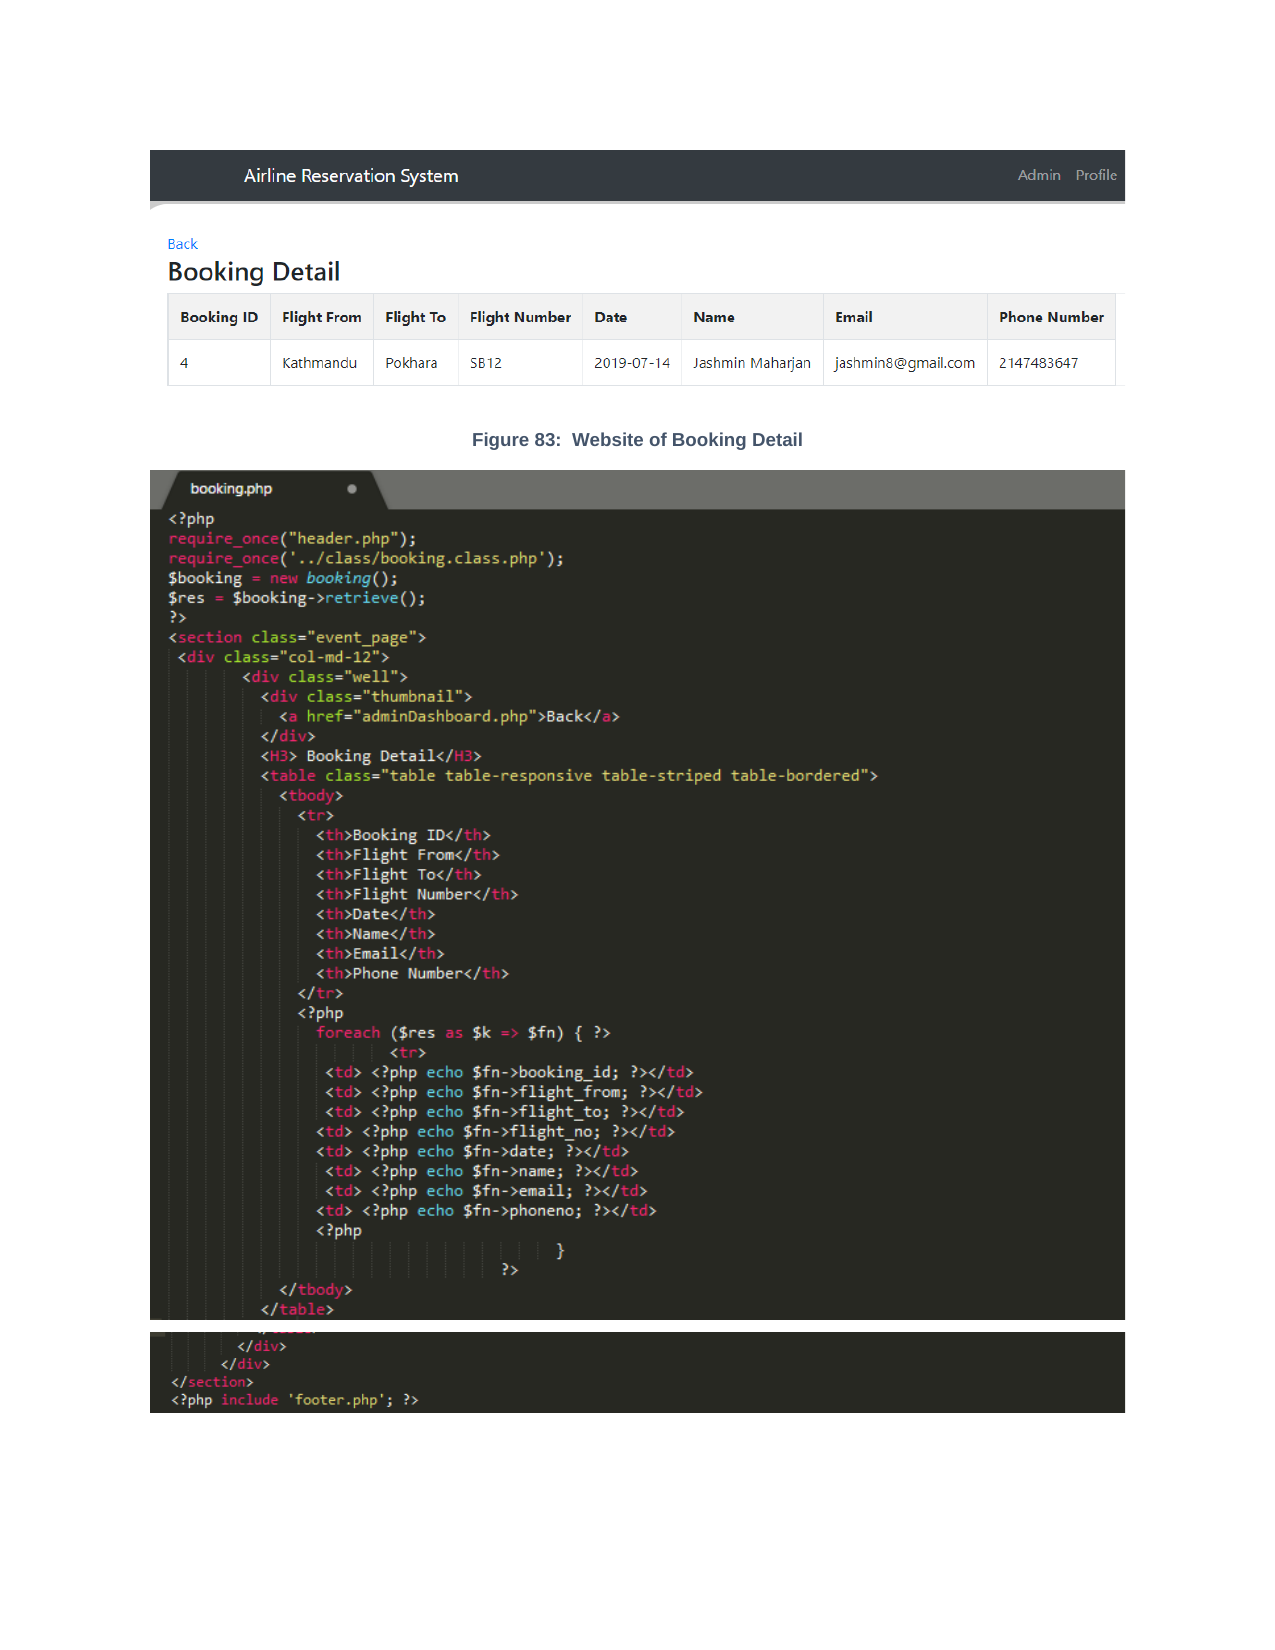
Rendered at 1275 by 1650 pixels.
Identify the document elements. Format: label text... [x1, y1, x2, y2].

picture [150, 470, 1125, 1320]
picture [150, 1332, 1125, 1413]
text Figure 83: Website of Booking Detail [150, 428, 1125, 450]
picture [150, 150, 1125, 399]
